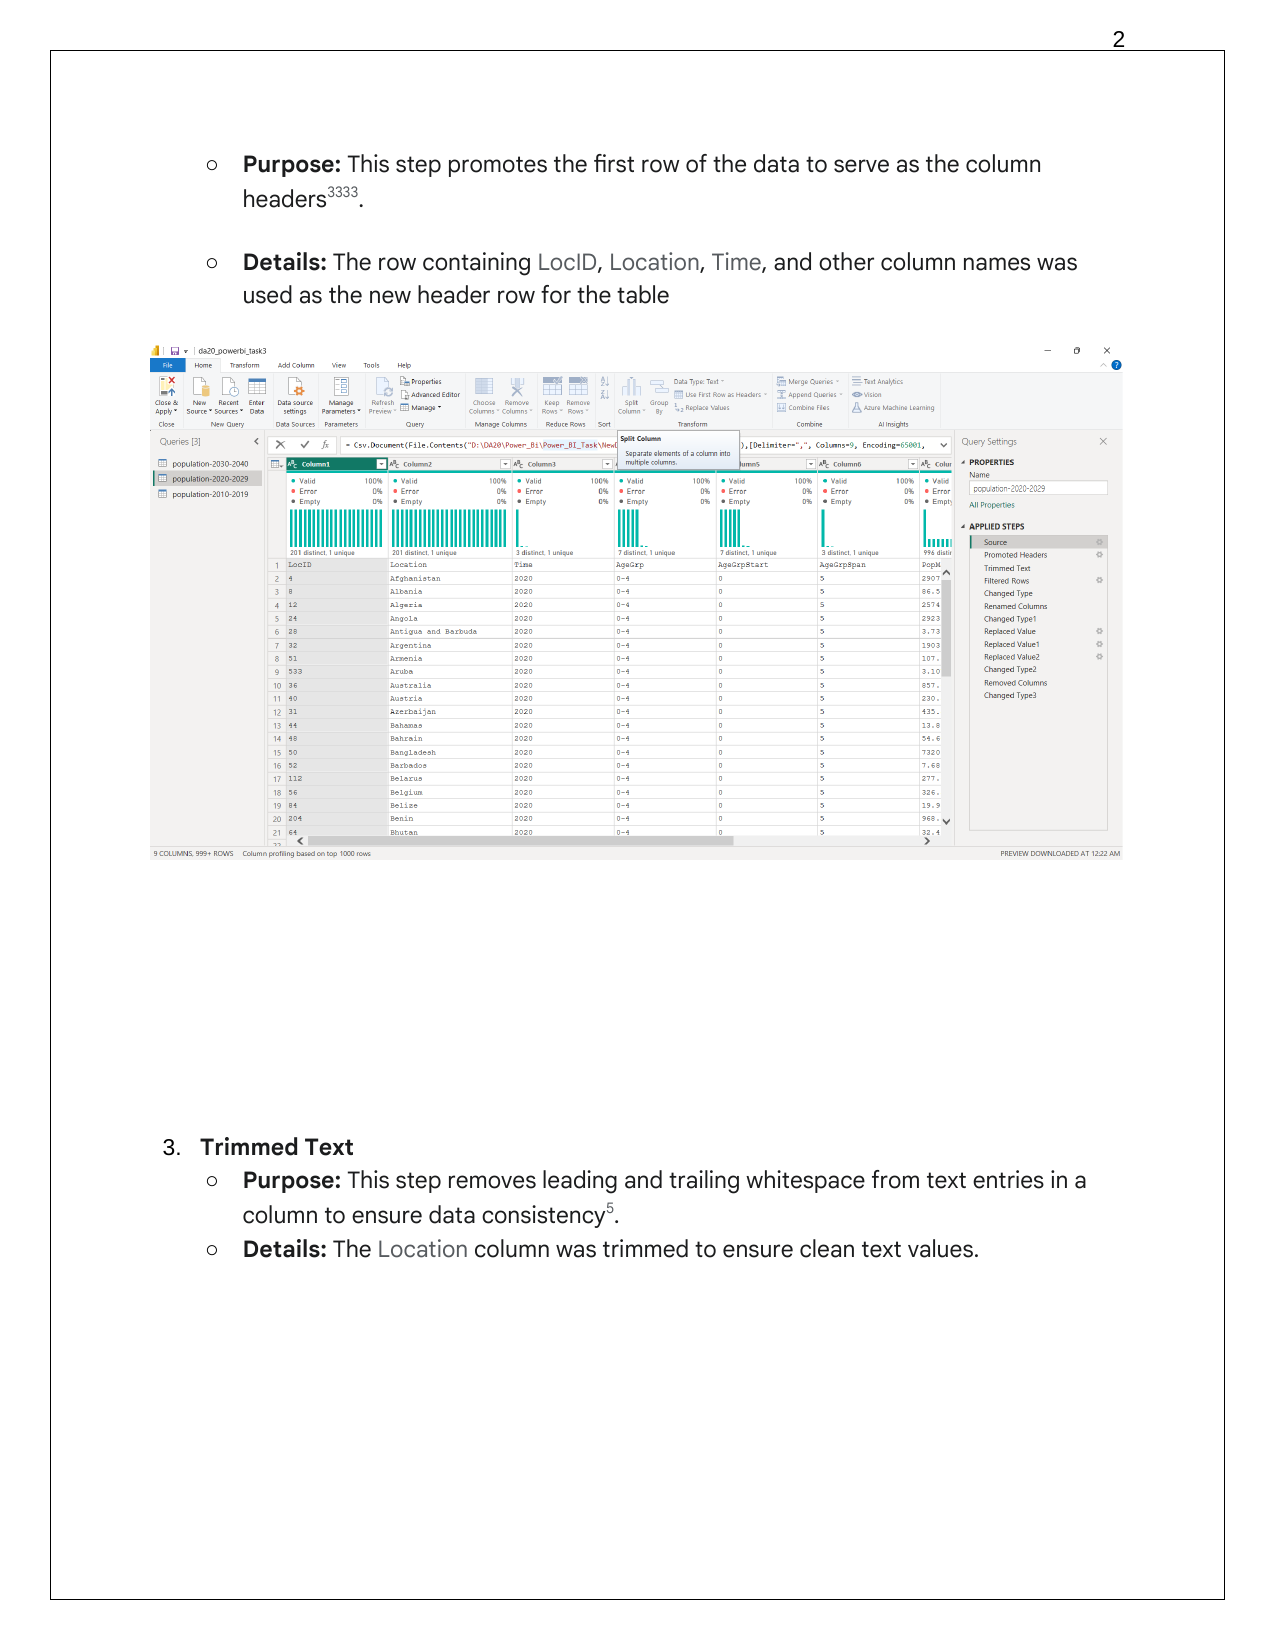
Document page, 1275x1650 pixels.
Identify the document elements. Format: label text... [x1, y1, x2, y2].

list Details: The row containing LocID, Location, Time, and other column names was used as the new header row for the table [205, 248, 1125, 309]
picture [150, 343, 1123, 860]
list Purpose: This step promotes the first row of the data to serve as the column headers3333. [205, 150, 1125, 244]
list Details: The Location column was trimmed to ensure clean text values. [205, 1235, 1125, 1264]
list Trimmed Text [162, 1133, 1125, 1162]
list Purpose: This step removes leading and trailing whitespace from text entries in a column to ensure data consistency5. [205, 1166, 1125, 1231]
